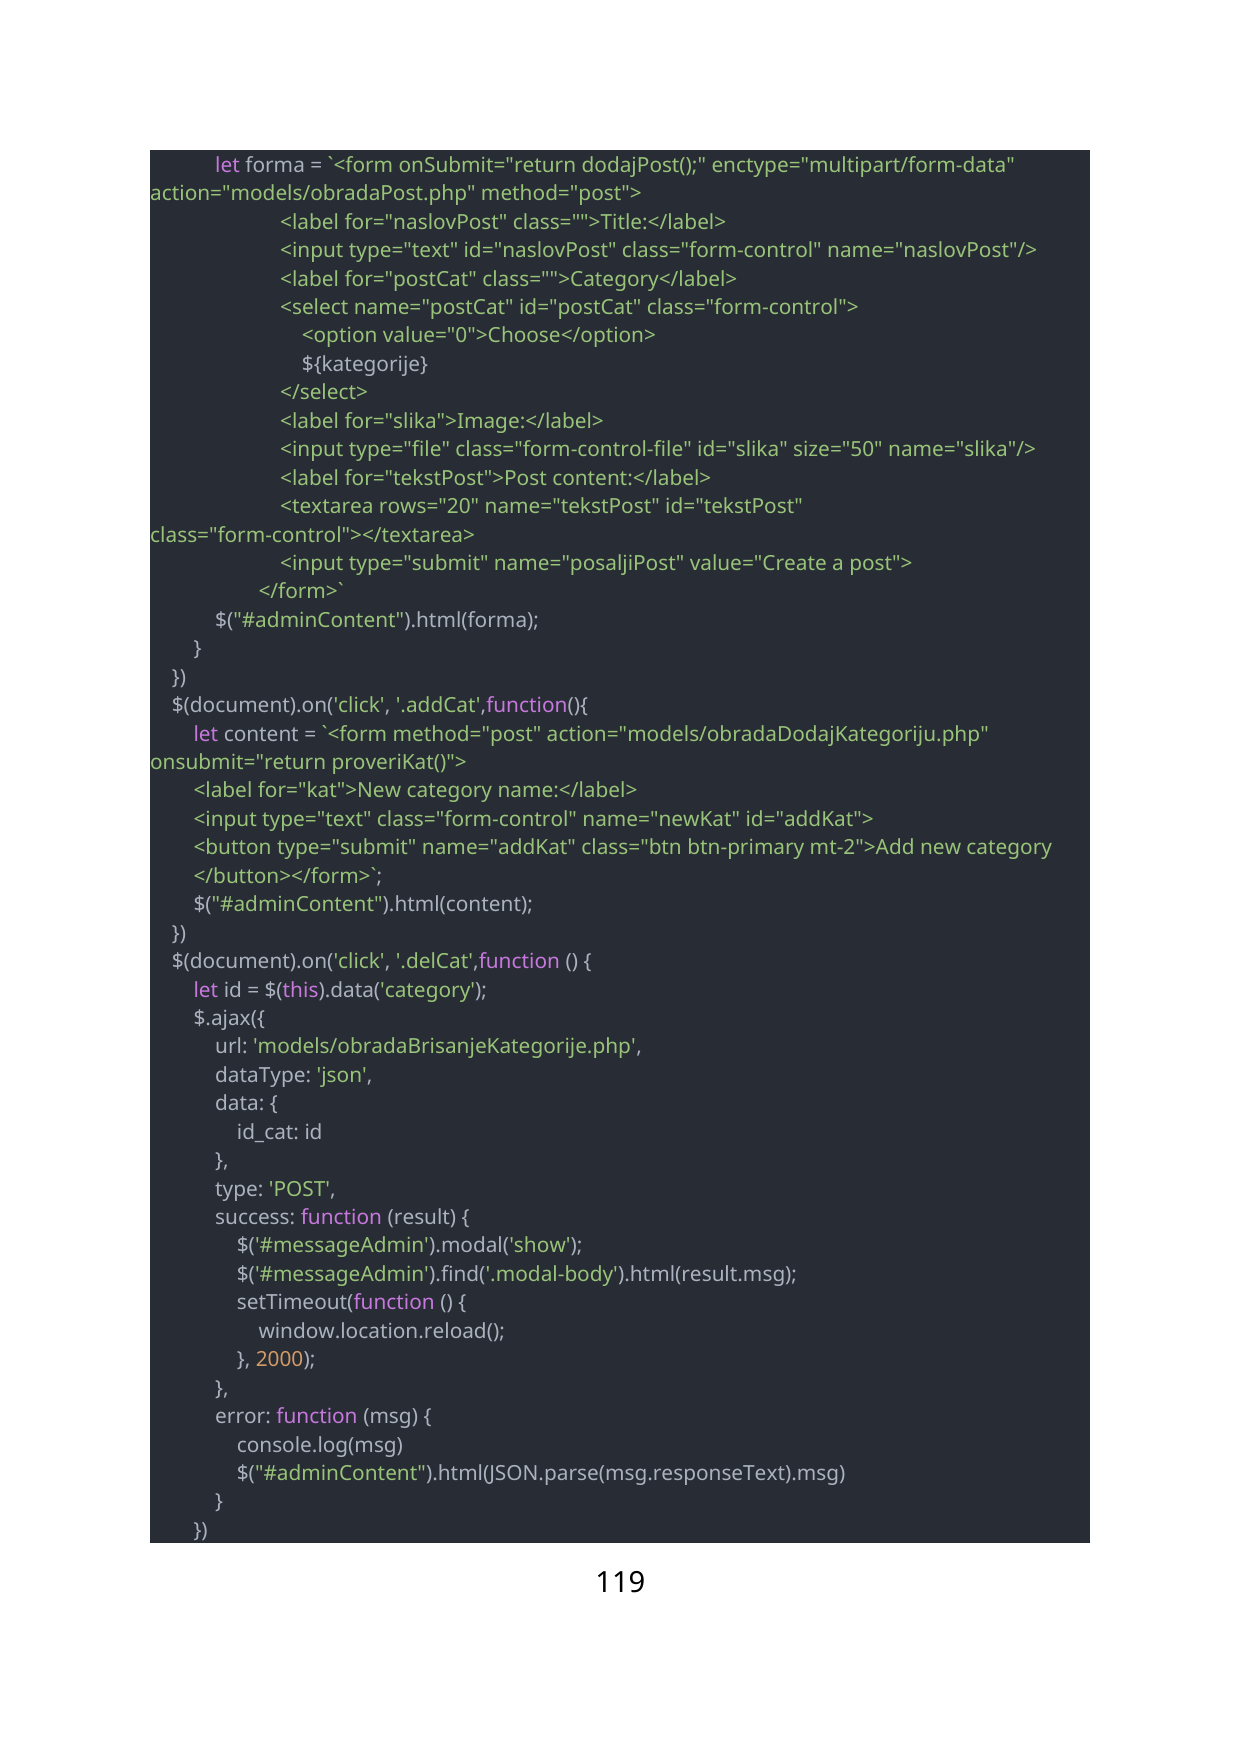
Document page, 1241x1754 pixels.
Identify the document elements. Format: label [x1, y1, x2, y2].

text [150, 150, 1090, 1543]
